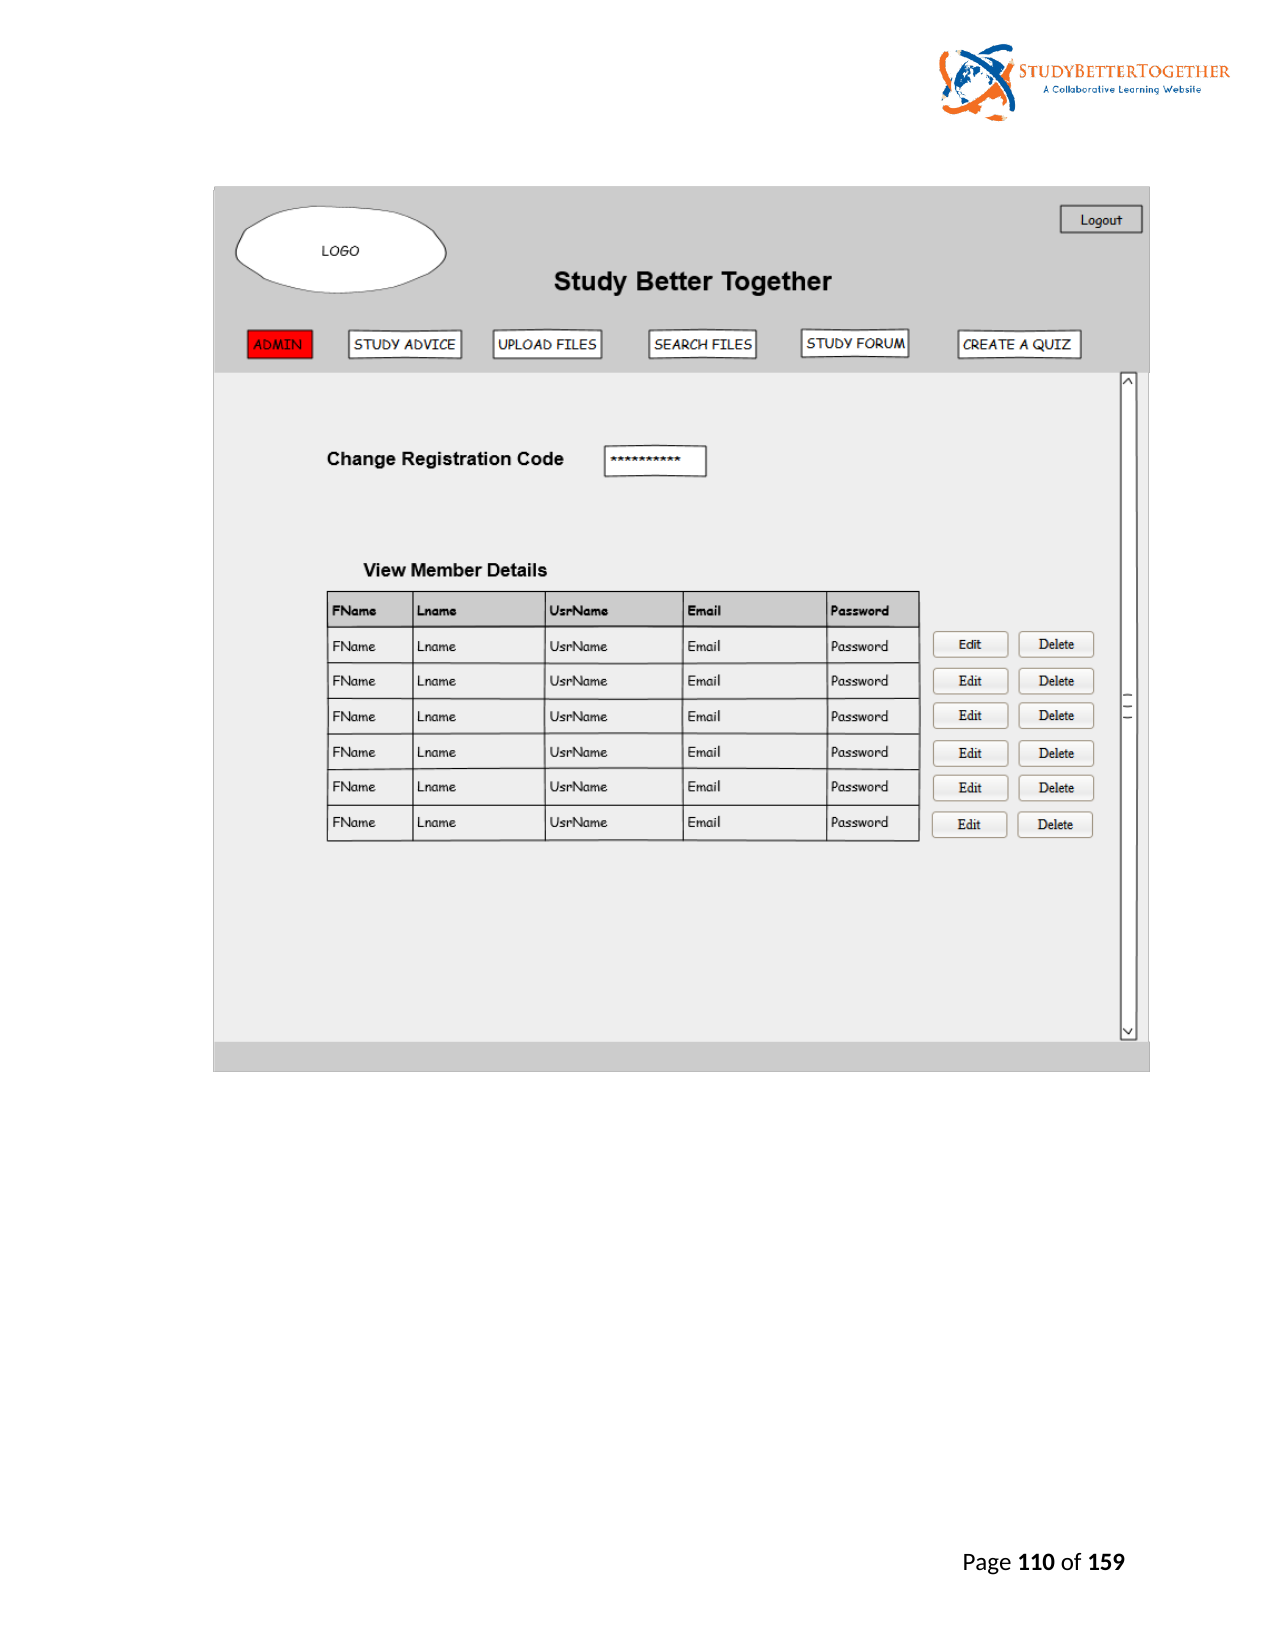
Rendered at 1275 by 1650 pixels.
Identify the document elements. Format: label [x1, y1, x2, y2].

picture [150, 150, 1201, 1141]
picture [937, 40, 1230, 123]
